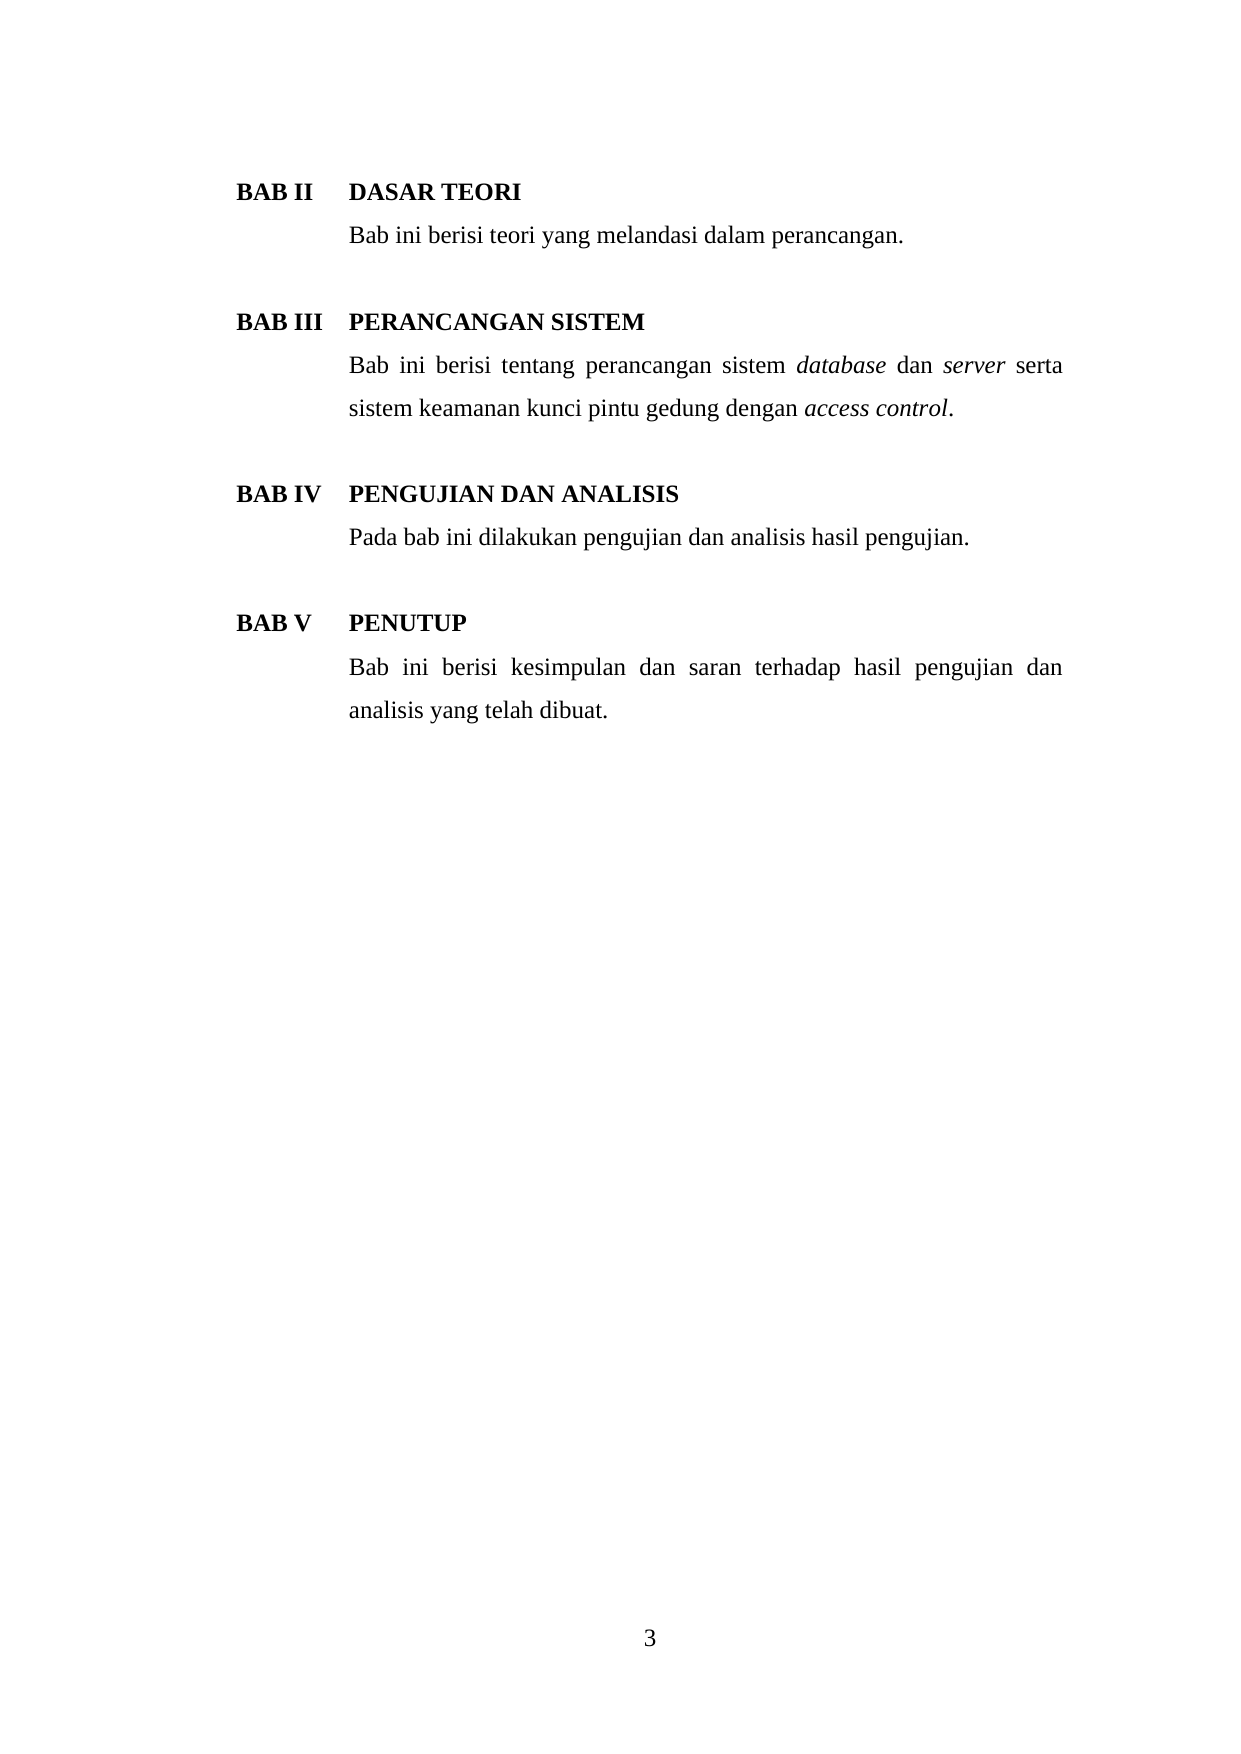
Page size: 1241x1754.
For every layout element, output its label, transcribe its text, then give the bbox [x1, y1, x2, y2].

text BAB IV PENGUJIAN DAN ANALISIS [236, 479, 1063, 508]
text Pada bab ini dilakukan pengujian dan analisis hasil pengujian. [349, 522, 1063, 551]
text Bab ini berisi tentang perancangan sistem database dan server serta sistem keamanan kunci pintu gedung dengan access control. [349, 350, 1063, 422]
text Bab ini berisi kesimpulan dan saran terhadap hasil pengujian dan analisis yang telah dibuat. [349, 652, 1063, 723]
text BAB III PERANCANGAN SISTEM [236, 307, 1063, 335]
text BAB II DASAR TEORI [236, 177, 1063, 206]
text BAB V PENUTUP [236, 608, 1063, 637]
text Bab ini berisi teori yang melandasi dalam perancangan. [236, 220, 1063, 249]
